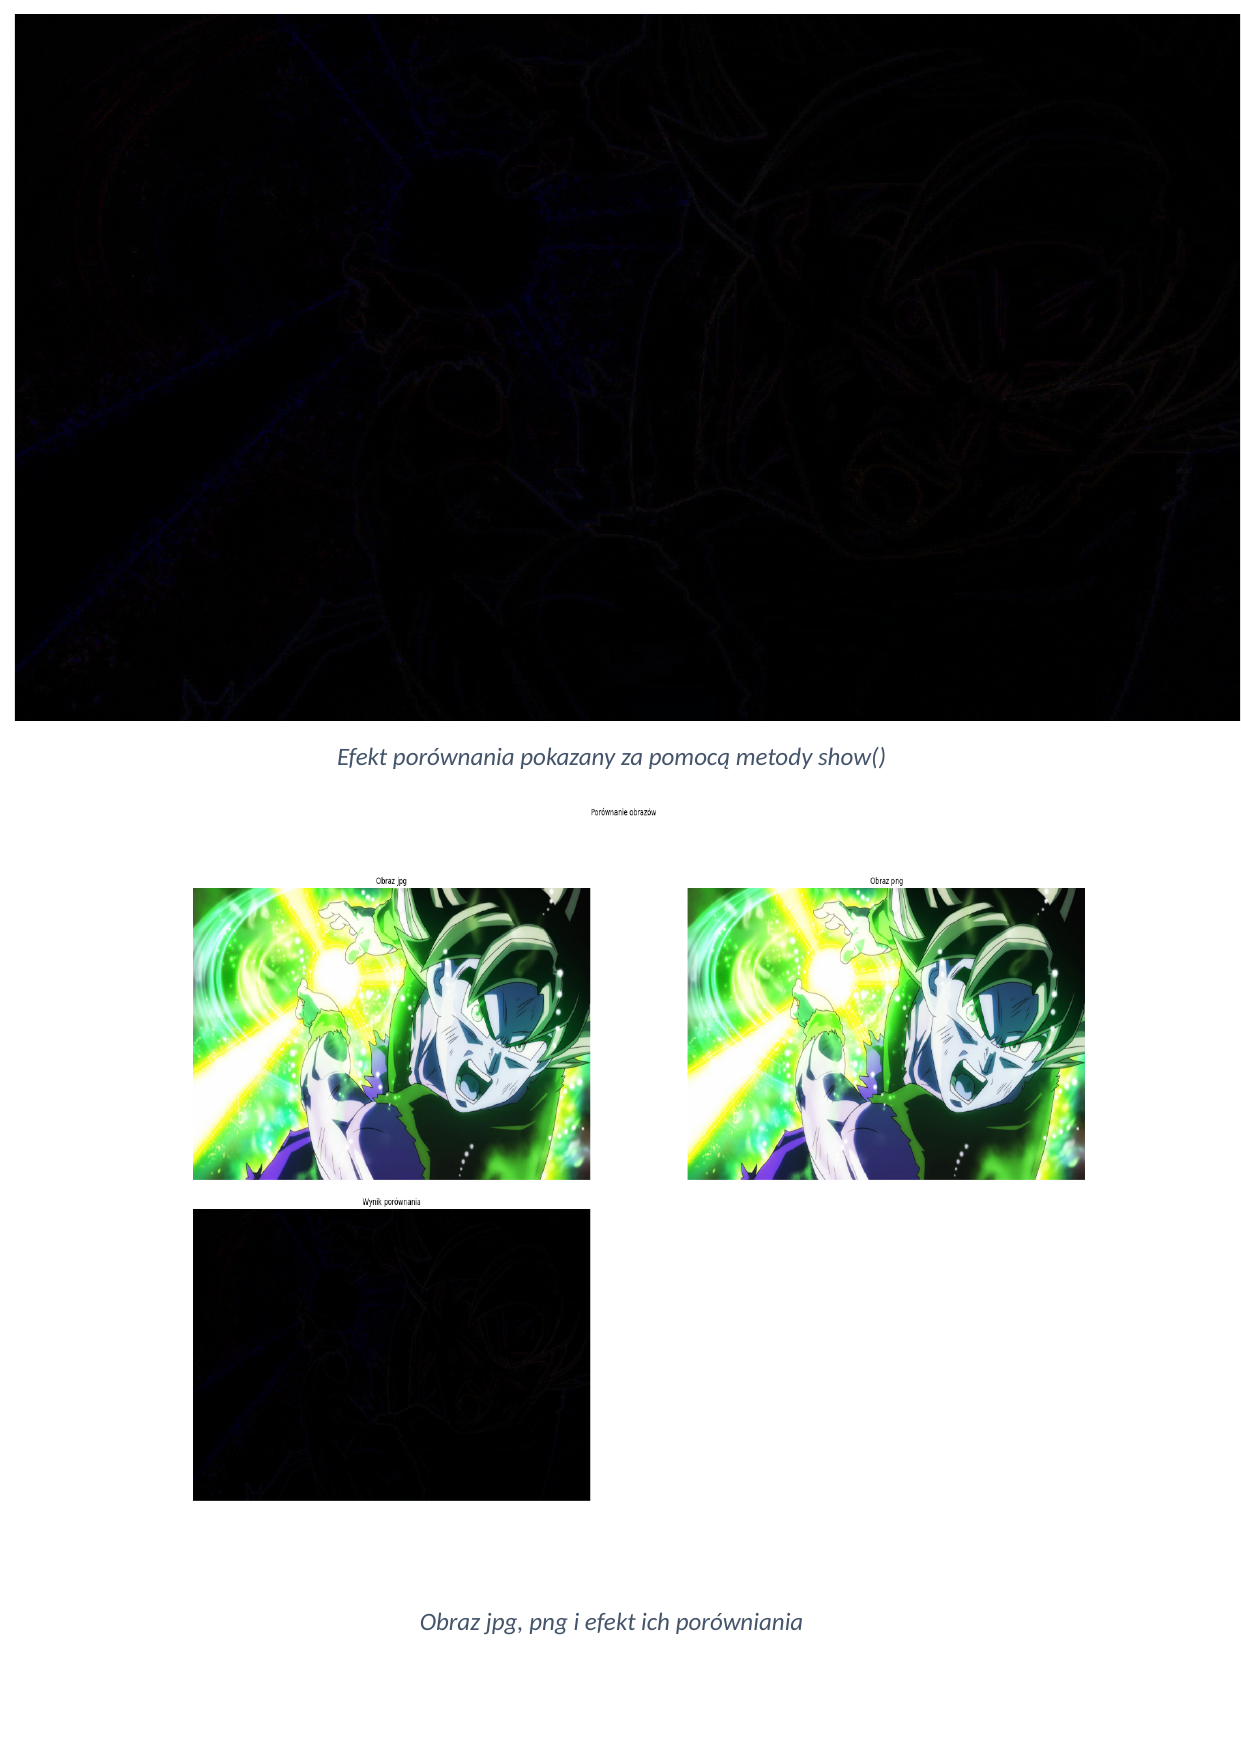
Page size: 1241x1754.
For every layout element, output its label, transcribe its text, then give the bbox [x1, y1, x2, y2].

text Obraz jpg, png i efekt ich porówniania [15, 1606, 1211, 1660]
picture [14, 792, 1233, 1588]
picture [14, 14, 1241, 721]
text Efekt porównania pokazany za pomocą metody show() [15, 742, 1211, 772]
